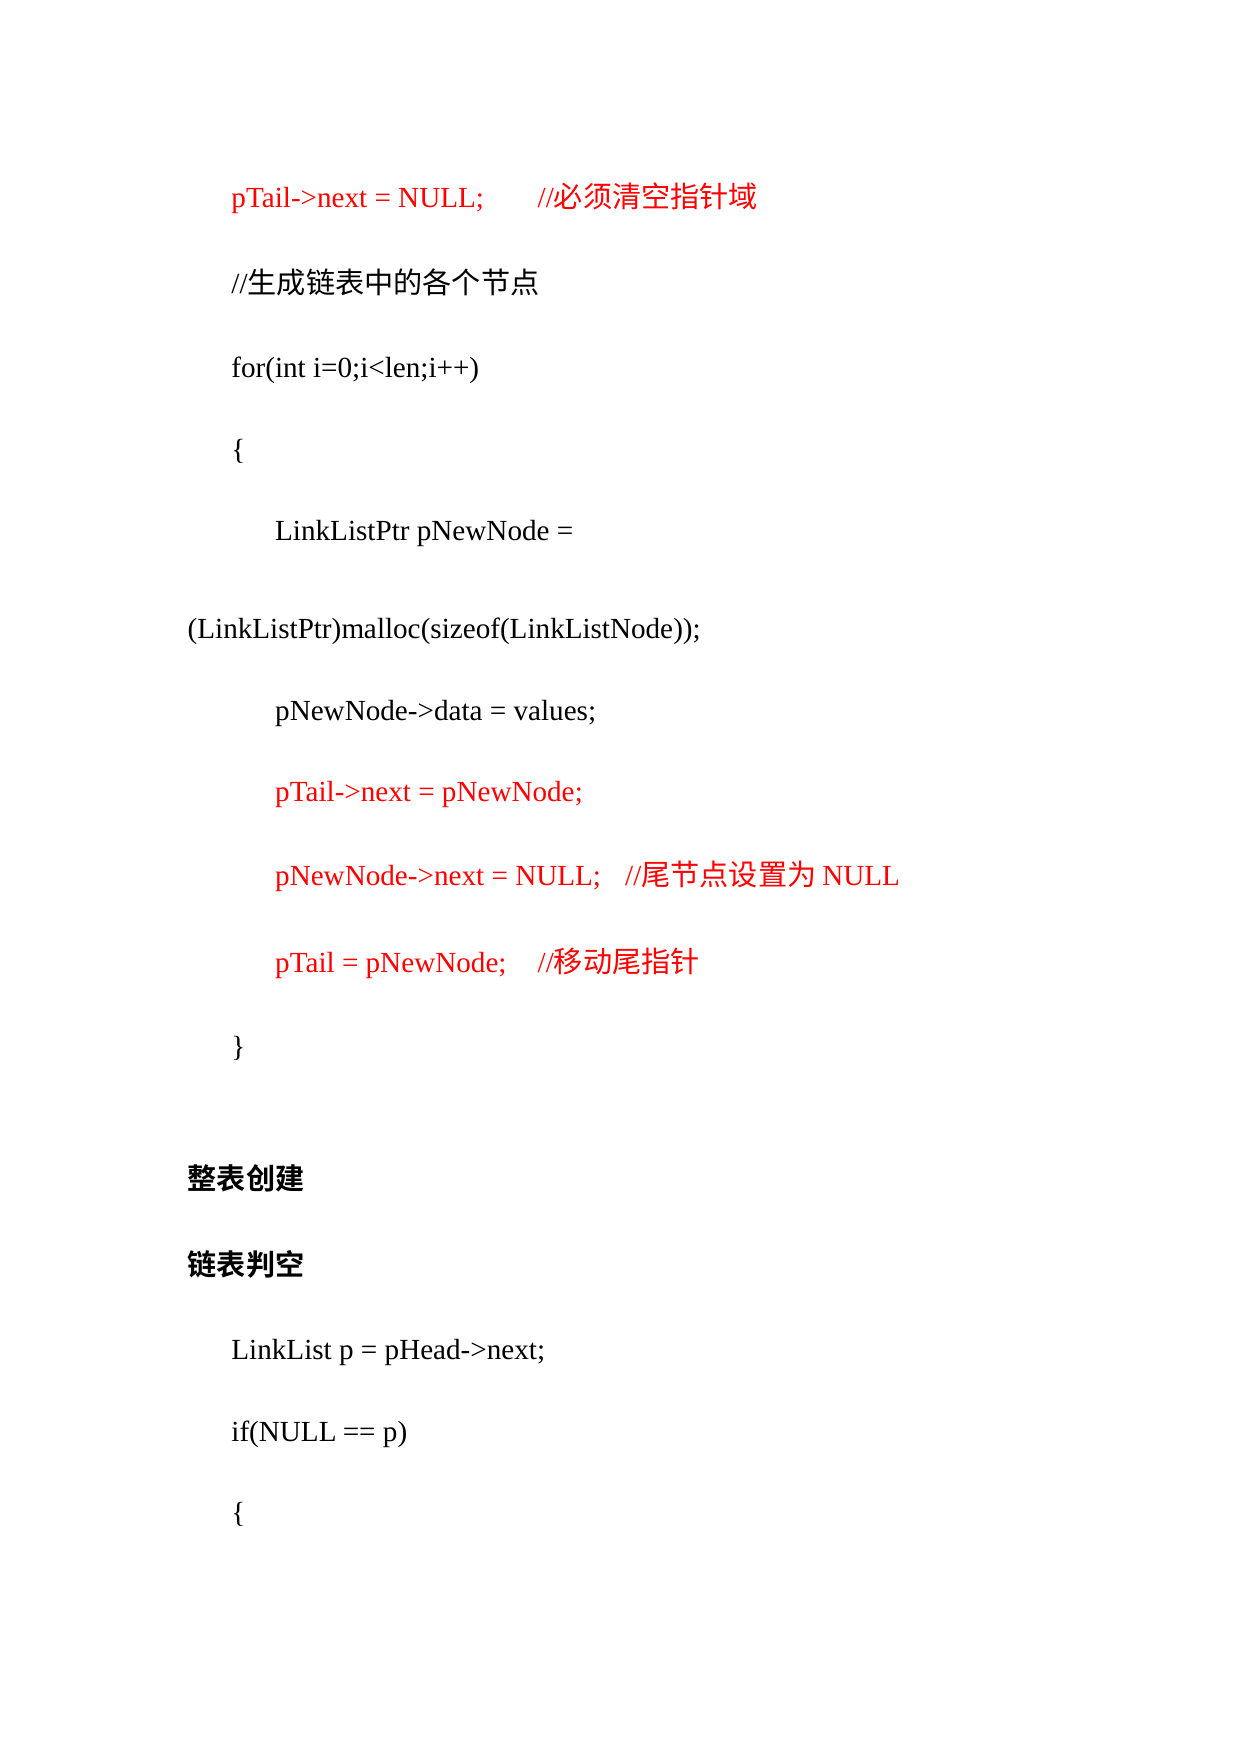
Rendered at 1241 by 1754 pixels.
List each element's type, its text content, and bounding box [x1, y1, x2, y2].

subtitle 整表创建 [187, 1144, 1053, 1209]
text for(int i=0;i<len;i++) [187, 334, 1053, 399]
text pTail->next = pNewNode; [187, 759, 1053, 824]
text LinkList p = pHead->next; [187, 1316, 1053, 1381]
text } [187, 1013, 1053, 1078]
text if(NULL == p) [187, 1398, 1053, 1463]
subtitle 链表判空 [187, 1230, 1053, 1295]
text { [187, 416, 1053, 481]
text pNewNode->data = values; [187, 677, 1053, 742]
text pTail->next = NULL; //必须清空指针域 [187, 162, 1053, 227]
text { [187, 1480, 1053, 1545]
text //生成链表中的各个节点 [187, 248, 1053, 313]
text pNewNode->next = NULL; //尾节点设置为NULL [187, 841, 1053, 906]
text LinkListPtr pNewNode = (LinkListPtr)malloc(sizeof(LinkListNode)); [187, 498, 1053, 660]
text pTail = pNewNode; //移动尾指针 [187, 927, 1053, 992]
